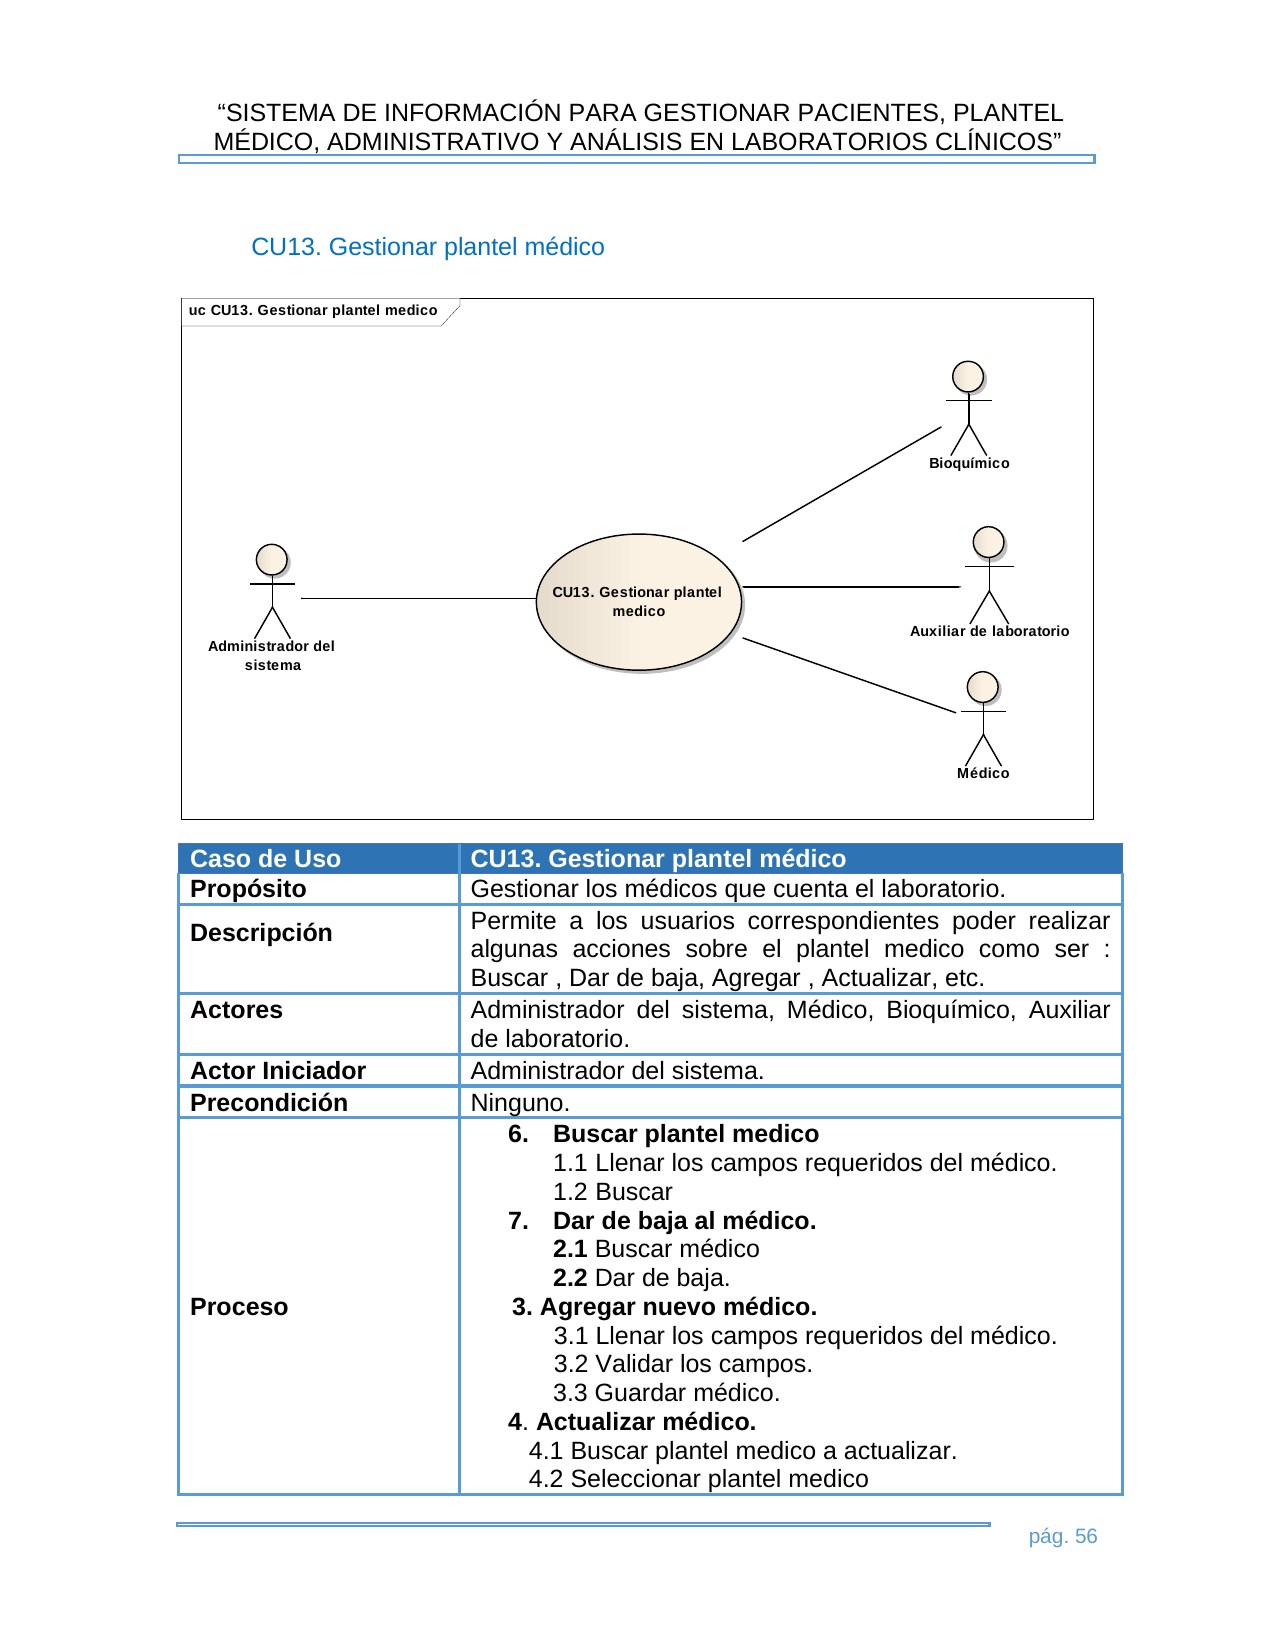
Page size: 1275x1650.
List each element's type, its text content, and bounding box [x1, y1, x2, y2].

subtitle CU13. Gestionar plantel médico [251, 232, 1098, 261]
table_cell Actores [180, 995, 458, 1052]
table_cell Descripción [180, 906, 458, 992]
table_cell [461, 1119, 1121, 1493]
table_cell Administrador del sistema. [461, 1056, 1121, 1084]
table_cell Ninguno. [461, 1088, 1121, 1116]
table_cell Proceso [180, 1119, 458, 1493]
table_cell Gestionar los médicos que cuenta el laboratorio. [461, 874, 1121, 902]
table_cell Precondición [180, 1088, 458, 1116]
table_cell Permite a los usuarios correspondientes poder realizar algunas acciones sobre el plantel medico como ser : Buscar , Dar de baja, Agregar , Actualizar, etc. [461, 906, 1121, 992]
table_cell Administrador del sistema, Médico, Bioquímico, Auxiliar de laboratorio. [461, 995, 1121, 1052]
table_cell Propósito [180, 874, 458, 902]
table_header CU13. Gestionar plantel médico [461, 844, 1122, 873]
table_cell Actor Iniciador [180, 1056, 458, 1084]
table_header Caso de Uso [179, 844, 458, 873]
